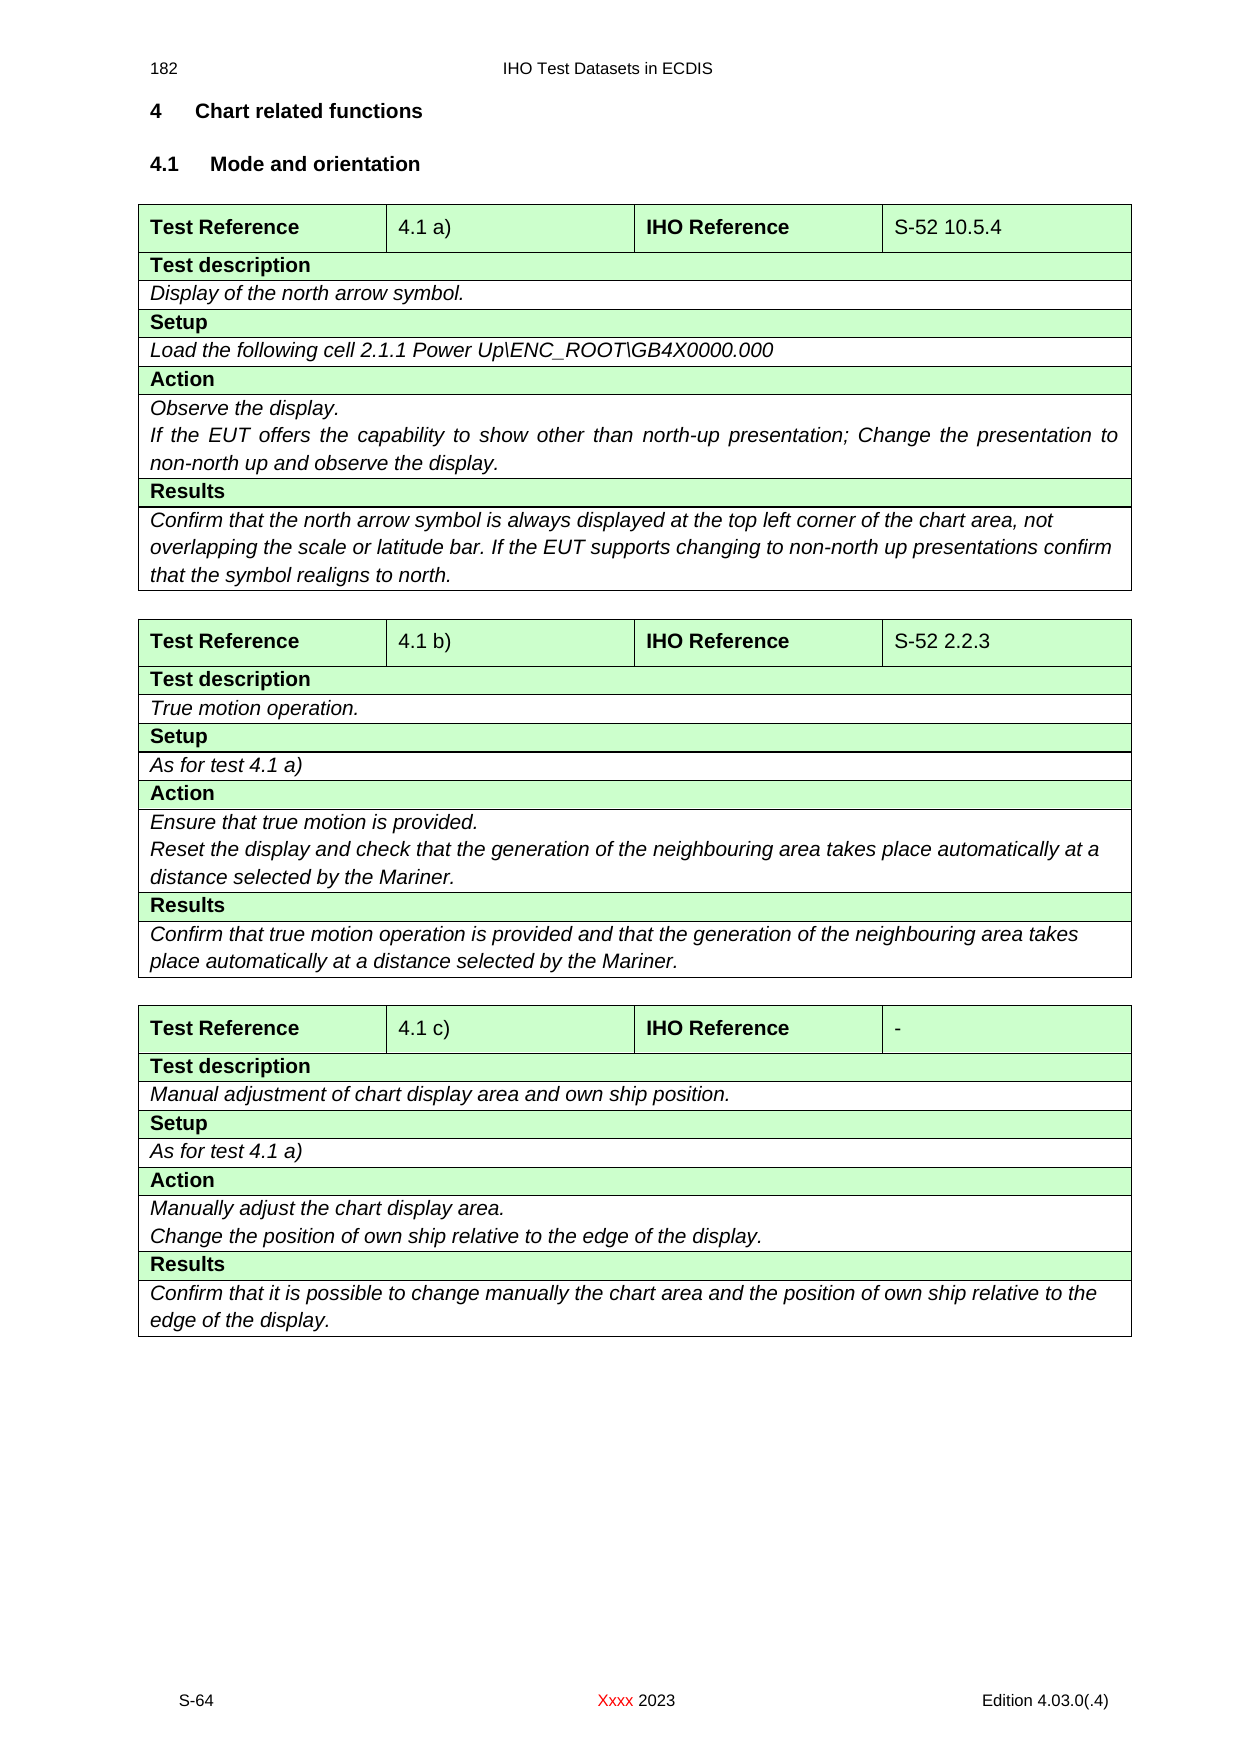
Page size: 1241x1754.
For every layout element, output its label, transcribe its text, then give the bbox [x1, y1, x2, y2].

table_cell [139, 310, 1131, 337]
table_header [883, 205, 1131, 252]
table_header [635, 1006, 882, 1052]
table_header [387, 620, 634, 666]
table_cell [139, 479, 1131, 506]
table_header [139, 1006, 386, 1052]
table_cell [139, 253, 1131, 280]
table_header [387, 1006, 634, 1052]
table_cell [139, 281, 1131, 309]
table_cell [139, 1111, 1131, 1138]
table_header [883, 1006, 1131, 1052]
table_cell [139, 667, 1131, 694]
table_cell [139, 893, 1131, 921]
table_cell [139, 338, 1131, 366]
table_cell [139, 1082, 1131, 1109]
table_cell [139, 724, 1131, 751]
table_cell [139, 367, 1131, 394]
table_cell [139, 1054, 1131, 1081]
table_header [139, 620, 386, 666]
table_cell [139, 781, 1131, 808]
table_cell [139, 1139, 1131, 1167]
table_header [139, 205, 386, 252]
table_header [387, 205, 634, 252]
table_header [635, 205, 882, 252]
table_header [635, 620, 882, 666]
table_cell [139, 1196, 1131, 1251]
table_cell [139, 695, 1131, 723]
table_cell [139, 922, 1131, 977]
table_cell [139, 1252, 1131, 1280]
subtitle Mode and orientation [150, 152, 1137, 176]
subtitle Chart related functions [150, 99, 1137, 123]
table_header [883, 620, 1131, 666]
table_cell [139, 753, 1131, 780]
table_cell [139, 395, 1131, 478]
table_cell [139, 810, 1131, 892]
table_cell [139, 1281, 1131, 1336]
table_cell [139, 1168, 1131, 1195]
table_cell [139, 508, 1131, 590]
